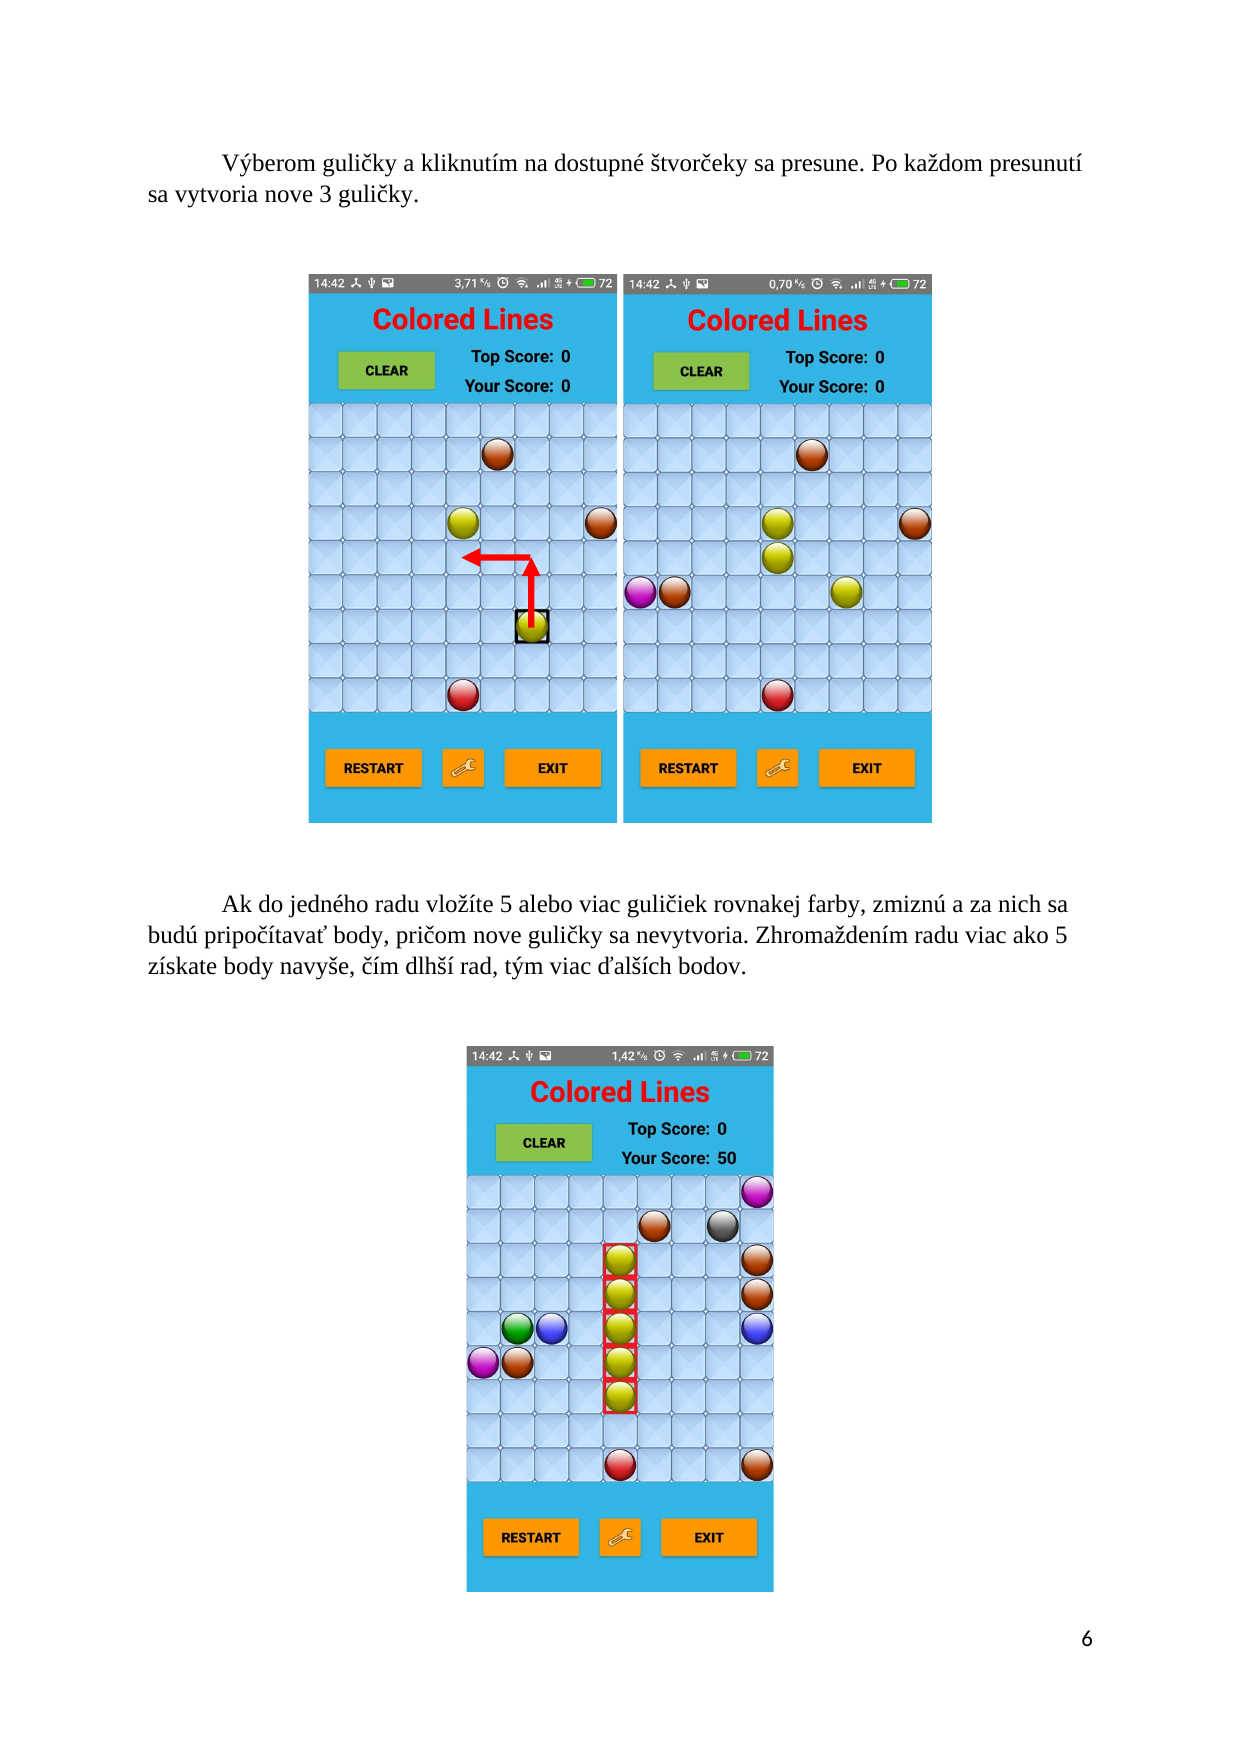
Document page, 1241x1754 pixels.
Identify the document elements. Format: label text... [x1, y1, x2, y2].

picture [308, 274, 618, 823]
picture [466, 1046, 774, 1592]
text Ak do jedného radu vložíte 5 alebo viac guličiek rovnakej farby, zmiznú a za nich sa budú pripočítavať body, pričom nove guličky sa nevytvoria. Zhromaždením radu viac ako 5 získate body navyše, čím dlhší rad, tým viac ďalších bodov. [148, 889, 1093, 980]
picture [623, 274, 932, 823]
text Výberom guličky a kliknutím na dostupné štvorčeky sa presune. Po každom presunutí sa vytvoria nove 3 guličky. [148, 148, 1093, 207]
